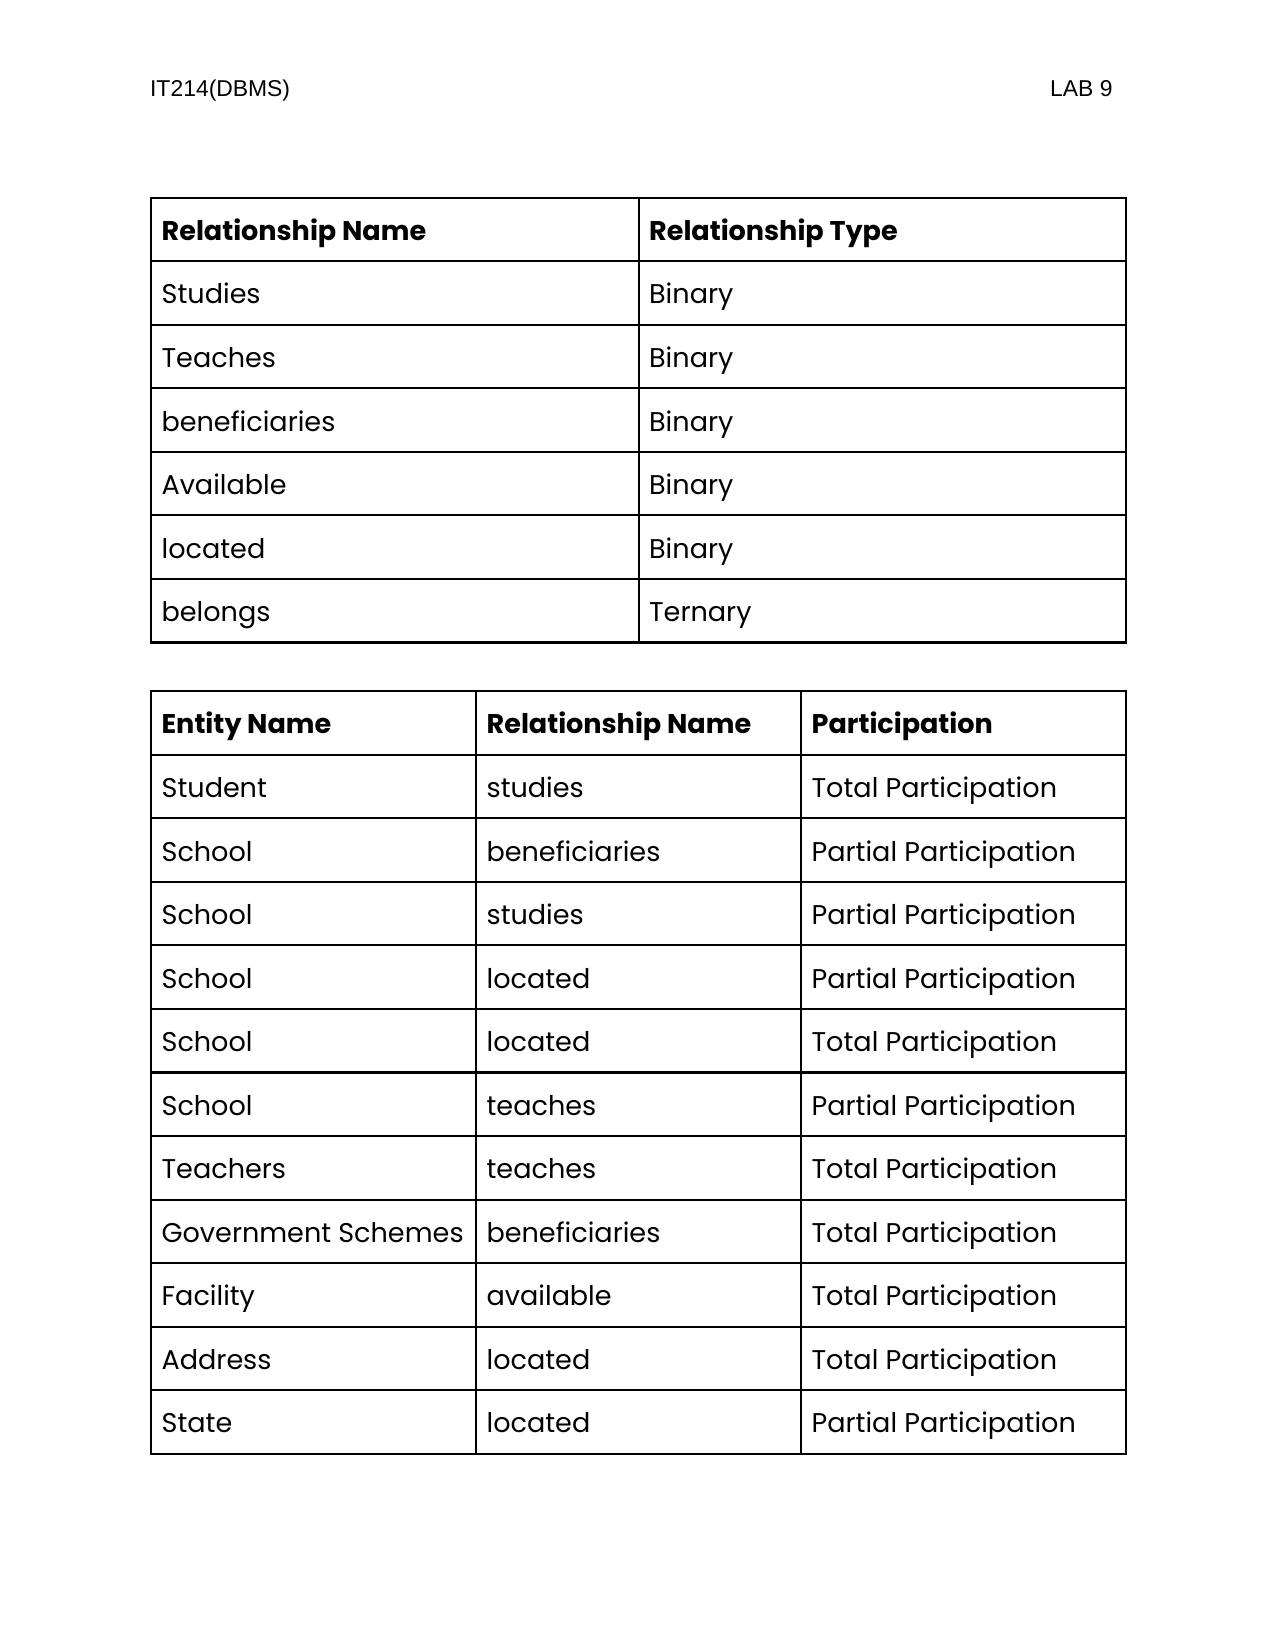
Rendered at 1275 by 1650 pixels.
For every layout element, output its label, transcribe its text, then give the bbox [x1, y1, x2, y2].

table_cell School [152, 946, 475, 1008]
table_cell studies [477, 756, 800, 817]
table_cell Address [152, 1328, 475, 1389]
table_header Relationship Name [477, 692, 800, 754]
table_cell School [152, 883, 475, 944]
table_cell Partial Participation [802, 1074, 1125, 1135]
table_cell located [477, 946, 800, 1008]
table_cell Partial Participation [802, 1391, 1125, 1453]
table_header Relationship Type [640, 199, 1125, 260]
table_cell Total Participation [802, 1010, 1125, 1071]
table_cell Total Participation [802, 1264, 1125, 1326]
table_cell School [152, 1010, 475, 1071]
table_cell Government Schemes [152, 1201, 475, 1262]
table_cell Total Participation [802, 1201, 1125, 1262]
table_header Entity Name [152, 692, 475, 754]
table_cell Teachers [152, 1137, 475, 1198]
table_cell located [477, 1391, 800, 1453]
table_cell Partial Participation [802, 819, 1125, 881]
table_header Participation [802, 692, 1125, 754]
table_cell Student [152, 756, 475, 817]
table_cell Binary [640, 516, 1125, 578]
table_cell Partial Participation [802, 946, 1125, 1008]
table_cell located [477, 1010, 800, 1071]
table_cell beneficiaries [477, 1201, 800, 1262]
table_cell State [152, 1391, 475, 1453]
table_cell School [152, 1074, 475, 1135]
table_cell Available [152, 453, 638, 514]
table_cell School [152, 819, 475, 881]
table_cell beneficiaries [477, 819, 800, 881]
table_cell beneficiaries [152, 389, 638, 451]
table_cell available [477, 1264, 800, 1326]
table_cell Ternary [640, 580, 1125, 641]
table_cell Partial Participation [802, 883, 1125, 944]
table_cell Binary [640, 262, 1125, 324]
table_cell Total Participation [802, 1137, 1125, 1198]
table_cell teaches [477, 1074, 800, 1135]
table_cell Total Participation [802, 756, 1125, 817]
table_cell Teaches [152, 326, 638, 387]
table_cell Binary [640, 453, 1125, 514]
table_cell located [477, 1328, 800, 1389]
table_cell Binary [640, 326, 1125, 387]
table_cell studies [477, 883, 800, 944]
table_cell Binary [640, 389, 1125, 451]
table_cell Studies [152, 262, 638, 324]
table_cell located [152, 516, 638, 578]
table_header Relationship Name [152, 199, 638, 260]
table_cell Facility [152, 1264, 475, 1326]
table_cell belongs [152, 580, 638, 641]
table_cell teaches [477, 1137, 800, 1198]
table_cell Total Participation [802, 1328, 1125, 1389]
